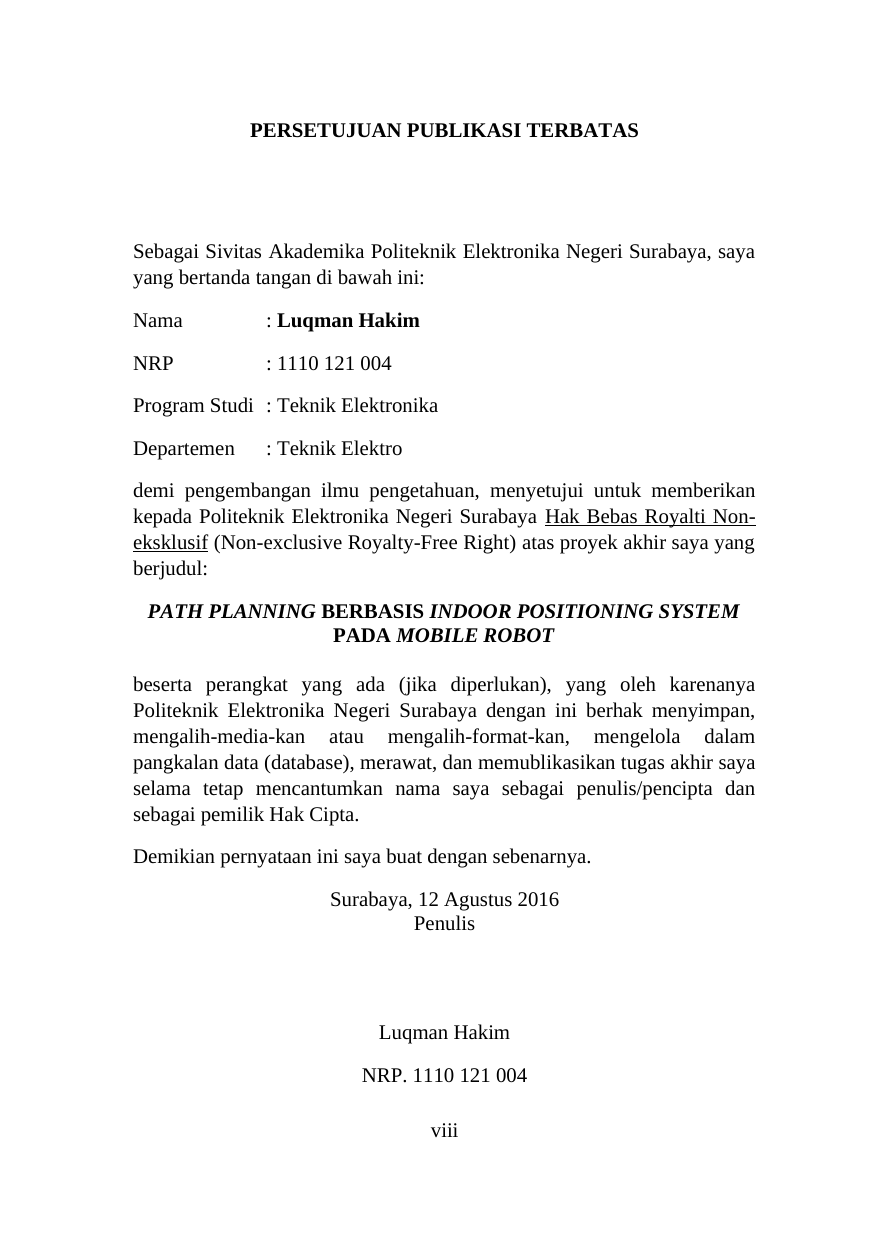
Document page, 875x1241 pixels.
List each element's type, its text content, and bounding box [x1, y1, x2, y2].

text Penulis [133, 911, 756, 935]
text beserta perangkat yang ada (jika diperlukan), yang oleh karenanya Politeknik Elektronika Negeri Surabaya dengan ini berhak menyimpan, mengalih-media-kan atau mengalih-format-kan, mengelola dalam pangkalan data (database), merawat, dan memublikasikan tugas akhir saya selama tetap mencantumkan nama saya sebagai penulis/pencipta dan sebagai pemilik Hak Cipta. [133, 672, 756, 826]
text NRP : 1110 121 004 [133, 351, 756, 374]
text Luqman Hakim [133, 1020, 756, 1044]
text demi pengembangan ilmu pengetahuan, menyetujui untuk memberikan kepada Politeknik Elektronika Negeri Surabaya Hak Bebas Royalti Non-eksklusif (Non-exclusive Royalty-Free Right) atas proyek akhir saya yang berjudul: [133, 478, 756, 580]
text Demikian pernyataan ini saya buat dengan sebenarnya. [133, 844, 756, 868]
text Departemen : Teknik Elektro [133, 436, 756, 460]
text Sebagai Sivitas Akademika Politeknik Elektronika Negeri Surabaya, saya yang bertanda tangan di bawah ini: [133, 239, 756, 289]
subtitle PERSETUJUAN PUBLIKASI TERBATAS [133, 118, 756, 142]
text Nama : Luqman Hakim [133, 308, 756, 332]
text Surabaya, 12 Agustus 2016 [133, 887, 756, 911]
text NRP. 1110 121 004 [133, 1063, 756, 1087]
text PATH PLANNING BERBASIS INDOOR POSITIONING SYSTEM PADA MOBILE ROBOT [133, 599, 756, 647]
text Program Studi : Teknik Elektronika [133, 393, 756, 417]
